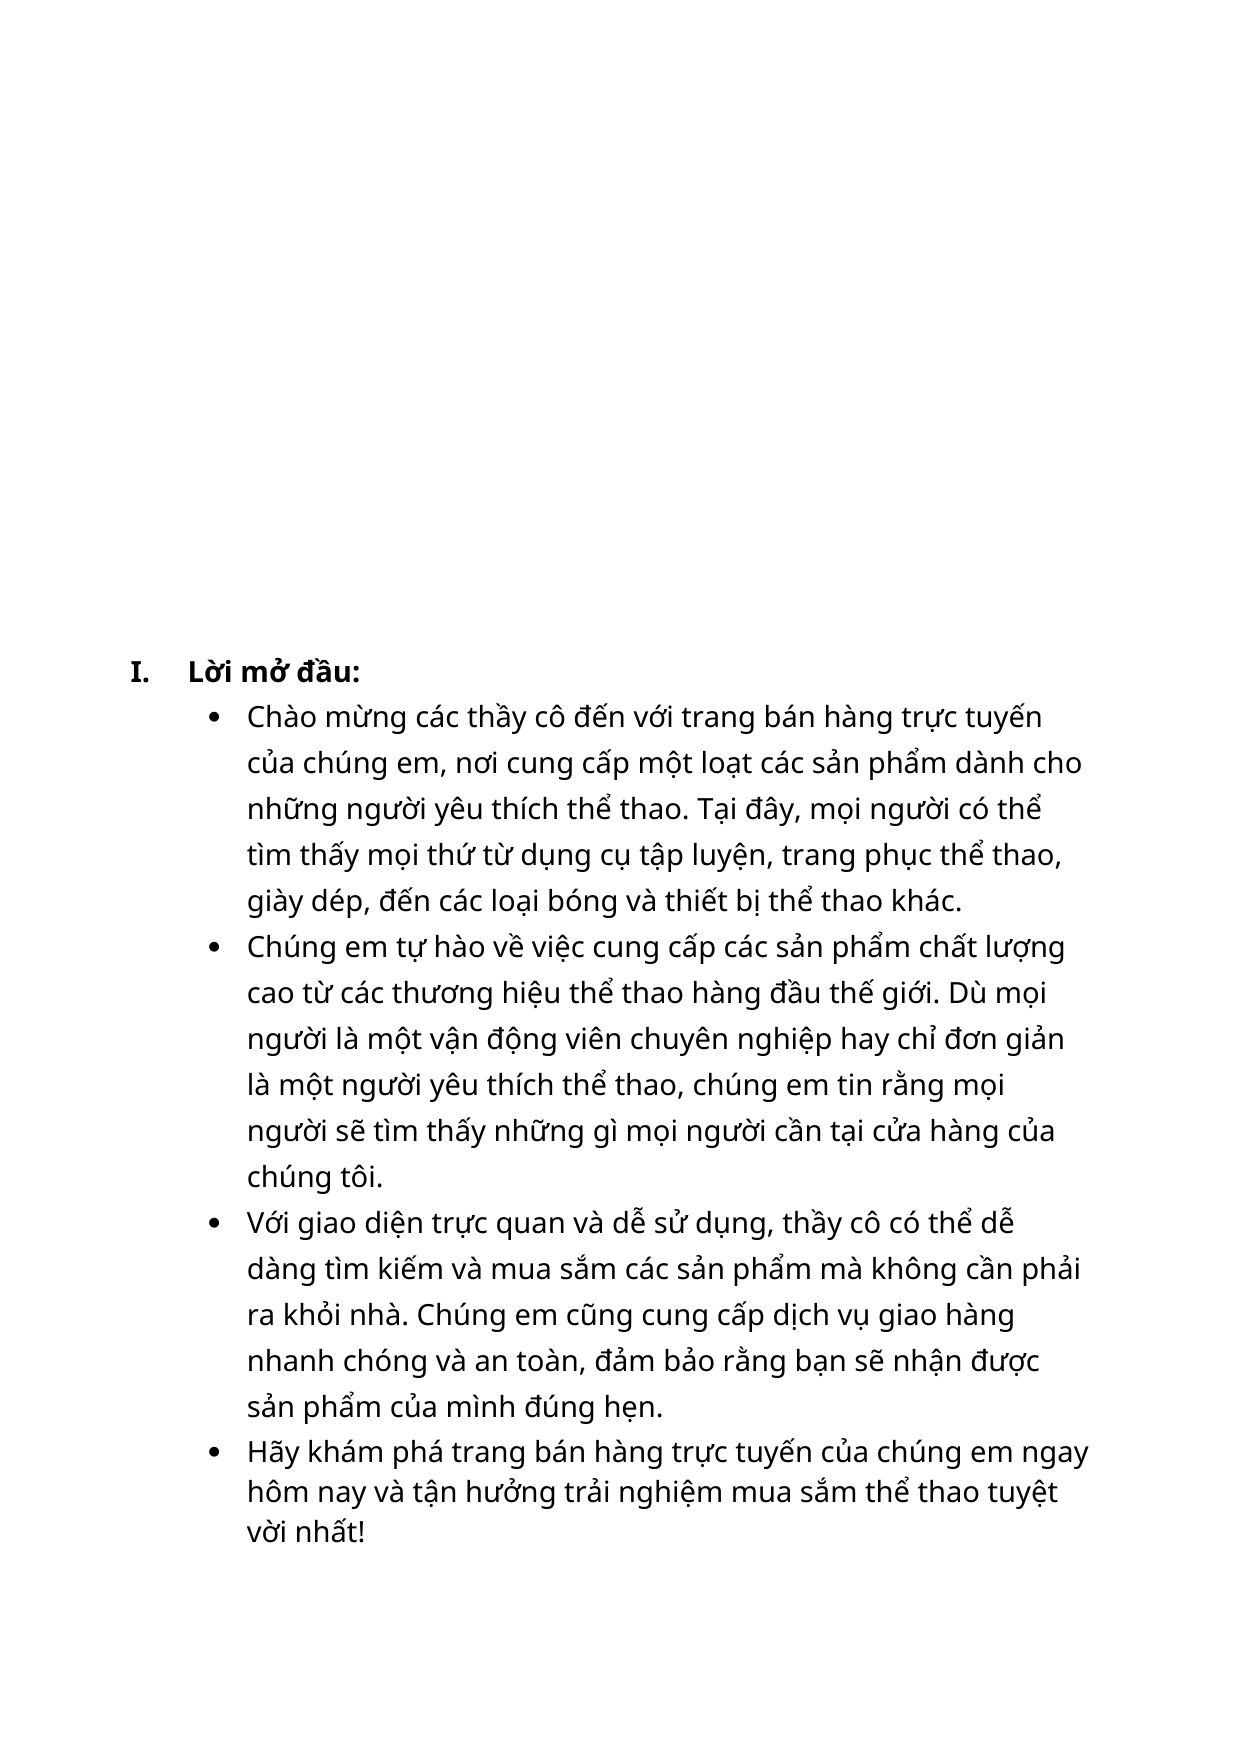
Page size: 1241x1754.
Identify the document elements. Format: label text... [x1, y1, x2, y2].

list Hãy khám phá trang bán hàng trực tuyến của chúng em ngay hôm nay và tận hưởng trải nghiệm mua sắm thể thao tuyệt vời nhất! [209, 1432, 1090, 1551]
list Chào mừng các thầy cô đến với trang bán hàng trực tuyến của chúng em, nơi cung cấp một loạt các sản phẩm dành cho những người yêu thích thể thao. Tại đây, mọi người có thể tìm thấy mọi thứ từ dụng cụ tập luyện, trang phục thể thao, giày dép, đến các loại bóng và thiết bị thể thao khác. [209, 697, 1090, 920]
list Với giao diện trực quan và dễ sử dụng, thầy cô có thể dễ dàng tìm kiếm và mua sắm các sản phẩm mà không cần phải ra khỏi nhà. Chúng em cũng cung cấp dịch vụ giao hàng nhanh chóng và an toàn, đảm bảo rằng bạn sẽ nhận được sản phẩm của mình đúng hẹn. [209, 1202, 1090, 1426]
list Lời mở đầu: [150, 651, 1090, 691]
list Chúng em tự hào về việc cung cấp các sản phẩm chất lượng cao từ các thương hiệu thể thao hàng đầu thế giới. Dù mọi người là một vận động viên chuyên nghiệp hay chỉ đơn giản là một người yêu thích thể thao, chúng em tin rằng mọi người sẽ tìm thấy những gì mọi người cần tại cửa hàng của chúng tôi. [209, 926, 1090, 1196]
